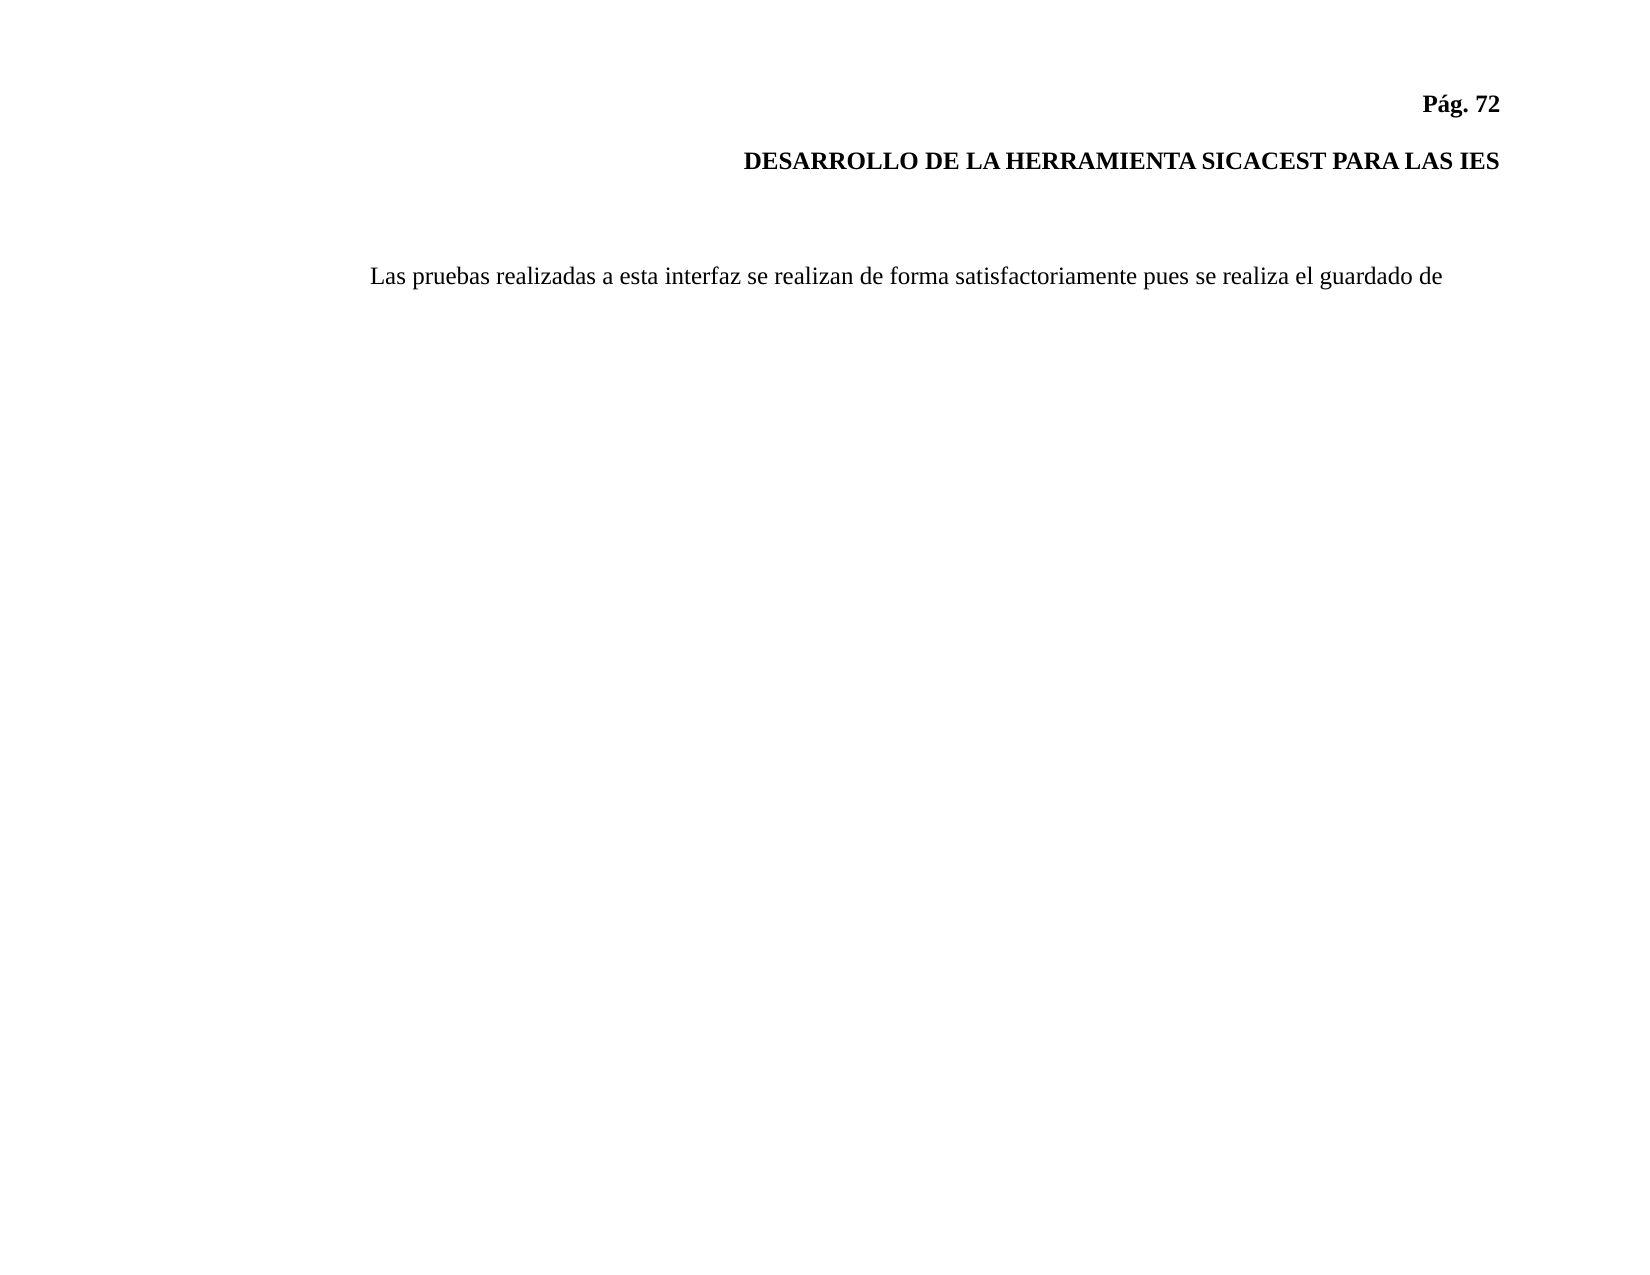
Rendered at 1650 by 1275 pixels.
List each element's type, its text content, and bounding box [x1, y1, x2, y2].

text Las pruebas realizadas a esta interfaz se realizan de forma satisfactoriamente pues se realiza el guardado de [295, 261, 1500, 290]
